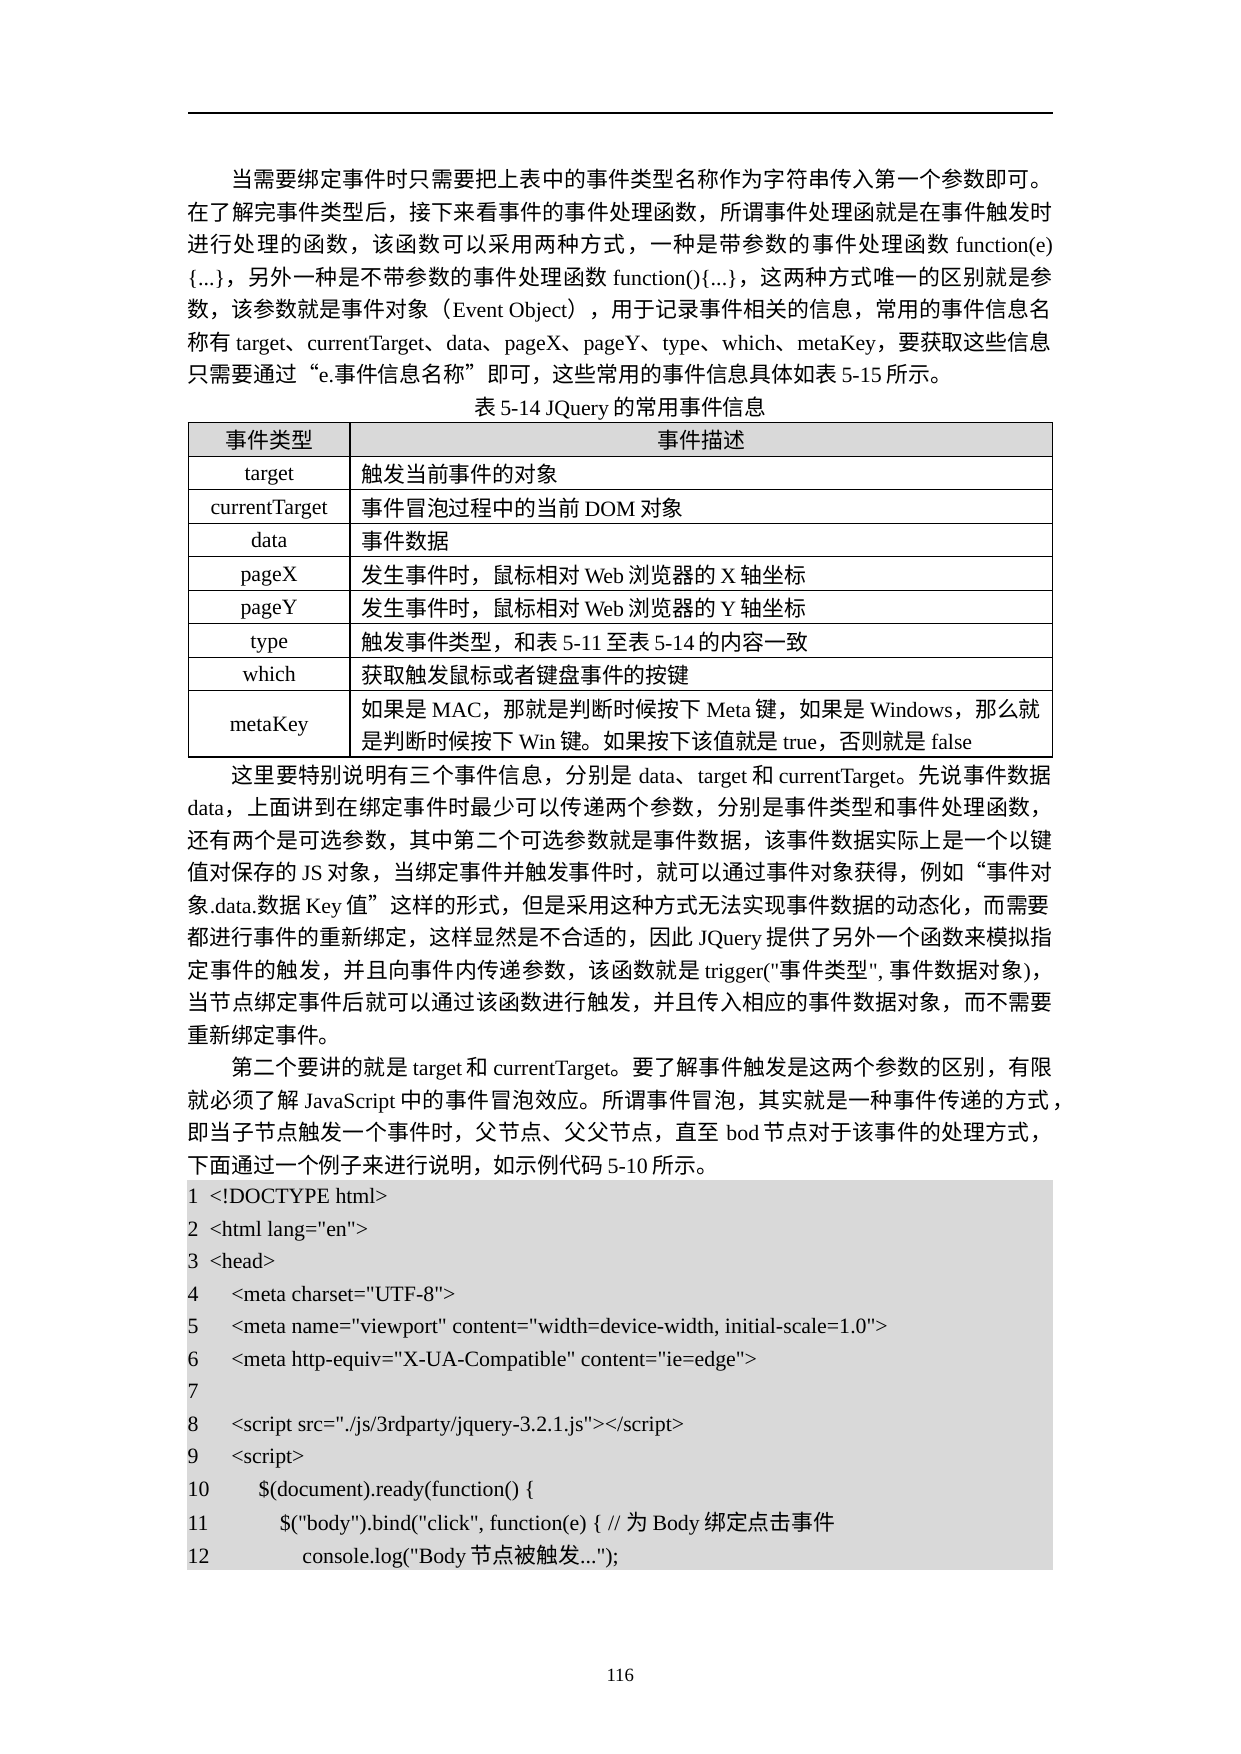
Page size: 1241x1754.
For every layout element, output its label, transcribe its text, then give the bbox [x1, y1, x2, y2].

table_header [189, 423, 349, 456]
text 6 <meta http-equiv="X-UA-Compatible" content="ie=edge"> [187, 1342, 1053, 1375]
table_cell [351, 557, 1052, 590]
text 5 <meta name="viewport" content="width=device-width, initial-scale=1.0"> [187, 1310, 1053, 1342]
text 1 <!DOCTYPE html> [187, 1180, 1053, 1212]
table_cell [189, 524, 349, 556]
text 这里要特别说明有三个事件信息，分别是data、target和currentTarget。先说事件数据data，上面讲到在绑定事件时最少可以传递两个参数，分别是事件类型和事件处理函数，还有两个是可选参数，其中第二个可选参数就是事件数据，该事件数据实际上是一个以键值对保存的JS对象，当绑定事件并触发事件时，就可以通过事件对象获得，例如“事件对象.data.数据Key值”这样的形式，但是采用这种方式无法实现事件数据的动态化，而需要都进行事件的重新绑定，这样显然是不合适的，因此JQuery提供了另外一个函数来模拟指定事件的触发，并且向事件内传递参数，该函数就是trigger("事件类型", 事件数据对象)，当节点绑定事件后就可以通过该函数进行触发，并且传入相应的事件数据对象，而不需要重新绑定事件。 [187, 757, 1053, 1050]
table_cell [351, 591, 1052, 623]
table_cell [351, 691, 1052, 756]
text 表5-14 JQuery的常用事件信息 [187, 389, 1053, 422]
text 4 <meta charset="UTF-8"> [187, 1277, 1053, 1310]
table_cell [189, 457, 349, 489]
text 2 <html lang="en"> [187, 1212, 1053, 1245]
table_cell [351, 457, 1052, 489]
text 10 $(document).ready(function() { [187, 1472, 1053, 1505]
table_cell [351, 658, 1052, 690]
text 8 <script src="./js/3rdparty/jquery-3.2.1.js"></script> [187, 1407, 1053, 1440]
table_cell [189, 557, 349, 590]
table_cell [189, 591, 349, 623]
text 3 <head> [187, 1245, 1053, 1277]
text 第二个要讲的就是target和currentTarget。要了解事件触发是这两个参数的区别，有限就必须了解JavaScript中的事件冒泡效应。所谓事件冒泡，其实就是一种事件传递的方式，即当子节点触发一个事件时，父节点、父父节点，直至bod节点对于该事件的处理方式，下面通过一个例子来进行说明，如示例代码5-10所示。 [187, 1050, 1053, 1180]
text 11 $("body").bind("click", function(e) { // 为Body绑定点击事件 [187, 1505, 1053, 1537]
text 当需要绑定事件时只需要把上表中的事件类型名称作为字符串传入第一个参数即可。在了解完事件类型后，接下来看事件的事件处理函数，所谓事件处理函就是在事件触发时进行处理的函数，该函数可以采用两种方式，一种是带参数的事件处理函数function(e){...}，另外一种是不带参数的事件处理函数function(){...}，这两种方式唯一的区别就是参数，该参数就是事件对象（Event Object），用于记录事件相关的信息，常用的事件信息名称有target、currentTarget、data、pageX、pageY、type、which、metaKey，要获取这些信息只需要通过“e.事件信息名称”即可，这些常用的事件信息具体如表5-15所示。 [187, 162, 1053, 389]
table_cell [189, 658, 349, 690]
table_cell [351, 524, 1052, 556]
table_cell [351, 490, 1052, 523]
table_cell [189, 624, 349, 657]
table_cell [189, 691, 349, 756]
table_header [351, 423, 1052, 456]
text 7 [187, 1375, 1053, 1407]
text 9 <script> [187, 1440, 1053, 1472]
text 12 console.log("Body节点被触发..."); [187, 1537, 1053, 1570]
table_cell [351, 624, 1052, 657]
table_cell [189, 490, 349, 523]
